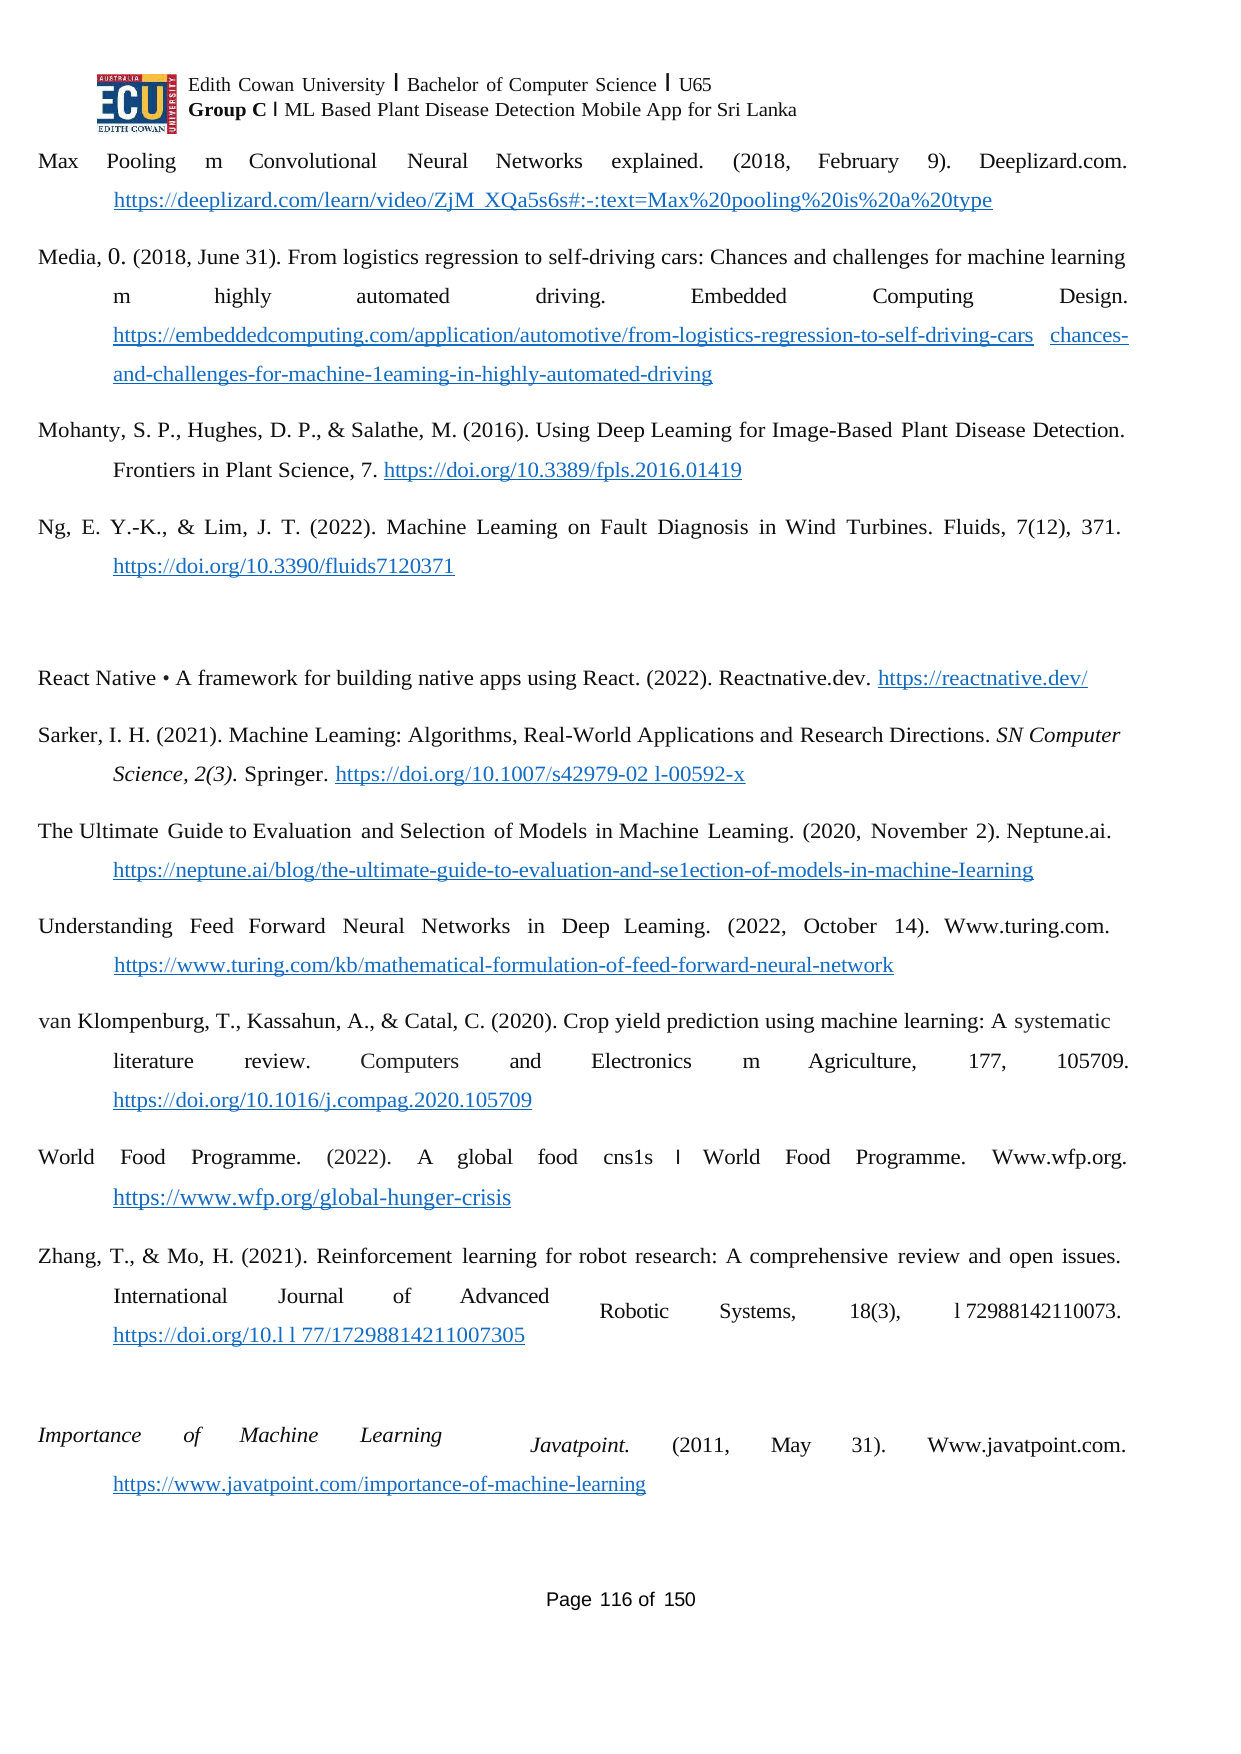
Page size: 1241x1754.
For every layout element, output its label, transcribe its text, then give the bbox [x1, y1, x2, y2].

text https://doi.org/10.1016/j.compag.2020.105709 [113, 1087, 1217, 1112]
text World Food Programme. (2022). A global food cns1s I World Food Programme. Www.wfp.org. [38, 1144, 1217, 1169]
text Ng, E. Y.-K., & Lim, J. T. (2022). Machine Leaming on Fault Diagnosis in Wind Turbines. Fluids, 7(12), 371. https://doi.org/10.3390/fluids7120371 [38, 514, 1217, 578]
picture [97, 74, 177, 134]
text Frontiers in Plant Science, 7. https://doi.org/10.3389/fpls.2016.01419 [113, 457, 1217, 482]
text 18(3), l 72988142110073. [849, 1298, 1217, 1323]
text Max Pooling m Convolutional Neural Networks explained. (2018, February 9). Deeplizard.com. https://deeplizard.com/learn/video/ZjM XQa5s6s#:-:text=Max%20pooling%20is%20a%20type [38, 148, 1131, 213]
text Mohanty, S. P., Hughes, D. P., & Salathe, M. (2016). Using Deep Leaming for Image-Based Plant Disease Detection. [38, 417, 1217, 443]
text International Journal of Advanced https://doi.org/10.l l 77/17298814211007305 [113, 1283, 551, 1348]
text The Ultimate Guide to Evaluation and Selection of Models in Machine Leaming. (2020, November 2). Neptune.ai. https://neptune.ai/blog/the-ultimate-guide-to-evaluation-and-se1ection-of-models-in-machine-Iearning [38, 818, 1130, 882]
text https://www.wfp.org/global-hunger-crisis [113, 1183, 1217, 1211]
text https://www.javatpoint.com/importance-of-machine-learning [113, 1471, 1217, 1496]
text React Native • A framework for building native apps using React. (2022). Reactnative.dev. https://reactnative.dev/ Sarker, I. H. (2021). Machine Leaming: Algorithms, Real-World Applications and Research Directions. SN Computer [37, 634, 1130, 747]
text Robotic [599, 1298, 671, 1323]
text Javatpoint. (2011, May [530, 1432, 816, 1457]
list Www.javatpoint.com. [851, 1432, 1217, 1457]
text van Klompenburg, T., Kassahun, A., & Catal, C. (2020). Crop yield prediction using machine learning: A systematic literature review. Computers and Electronics m Agriculture, 177, 105709. [38, 1008, 1130, 1073]
text Understanding Feed Forward Neural Networks in Deep Leaming. (2022, October 14). Www.turing.com. https://www.turing.com/kb/mathematical-formulation-of-feed-forward-neural-network [38, 913, 1131, 977]
text Science, 2(3). Springer. https://doi.org/10.1007/s42979-02 l-00592-x [113, 761, 1217, 786]
text Systems, [719, 1298, 801, 1323]
text Importance of Machine Learning [38, 1422, 446, 1447]
text Media, 0. (2018, June 31). From logistics regression to self-driving cars: Chances and challenges for machine learning m highly automated driving. Embedded Computing Design. https://embeddedcomputing.com/application/automotive/from-logistics-regression-to-self-driving-cars­ chances-and-challenges-for-machine-1eaming-in-highly-automated-driving [38, 242, 1130, 387]
text Zhang, T., & Mo, H. (2021). Reinforcement learning for robot research: A comprehensive review and open issues. [38, 1243, 1217, 1268]
